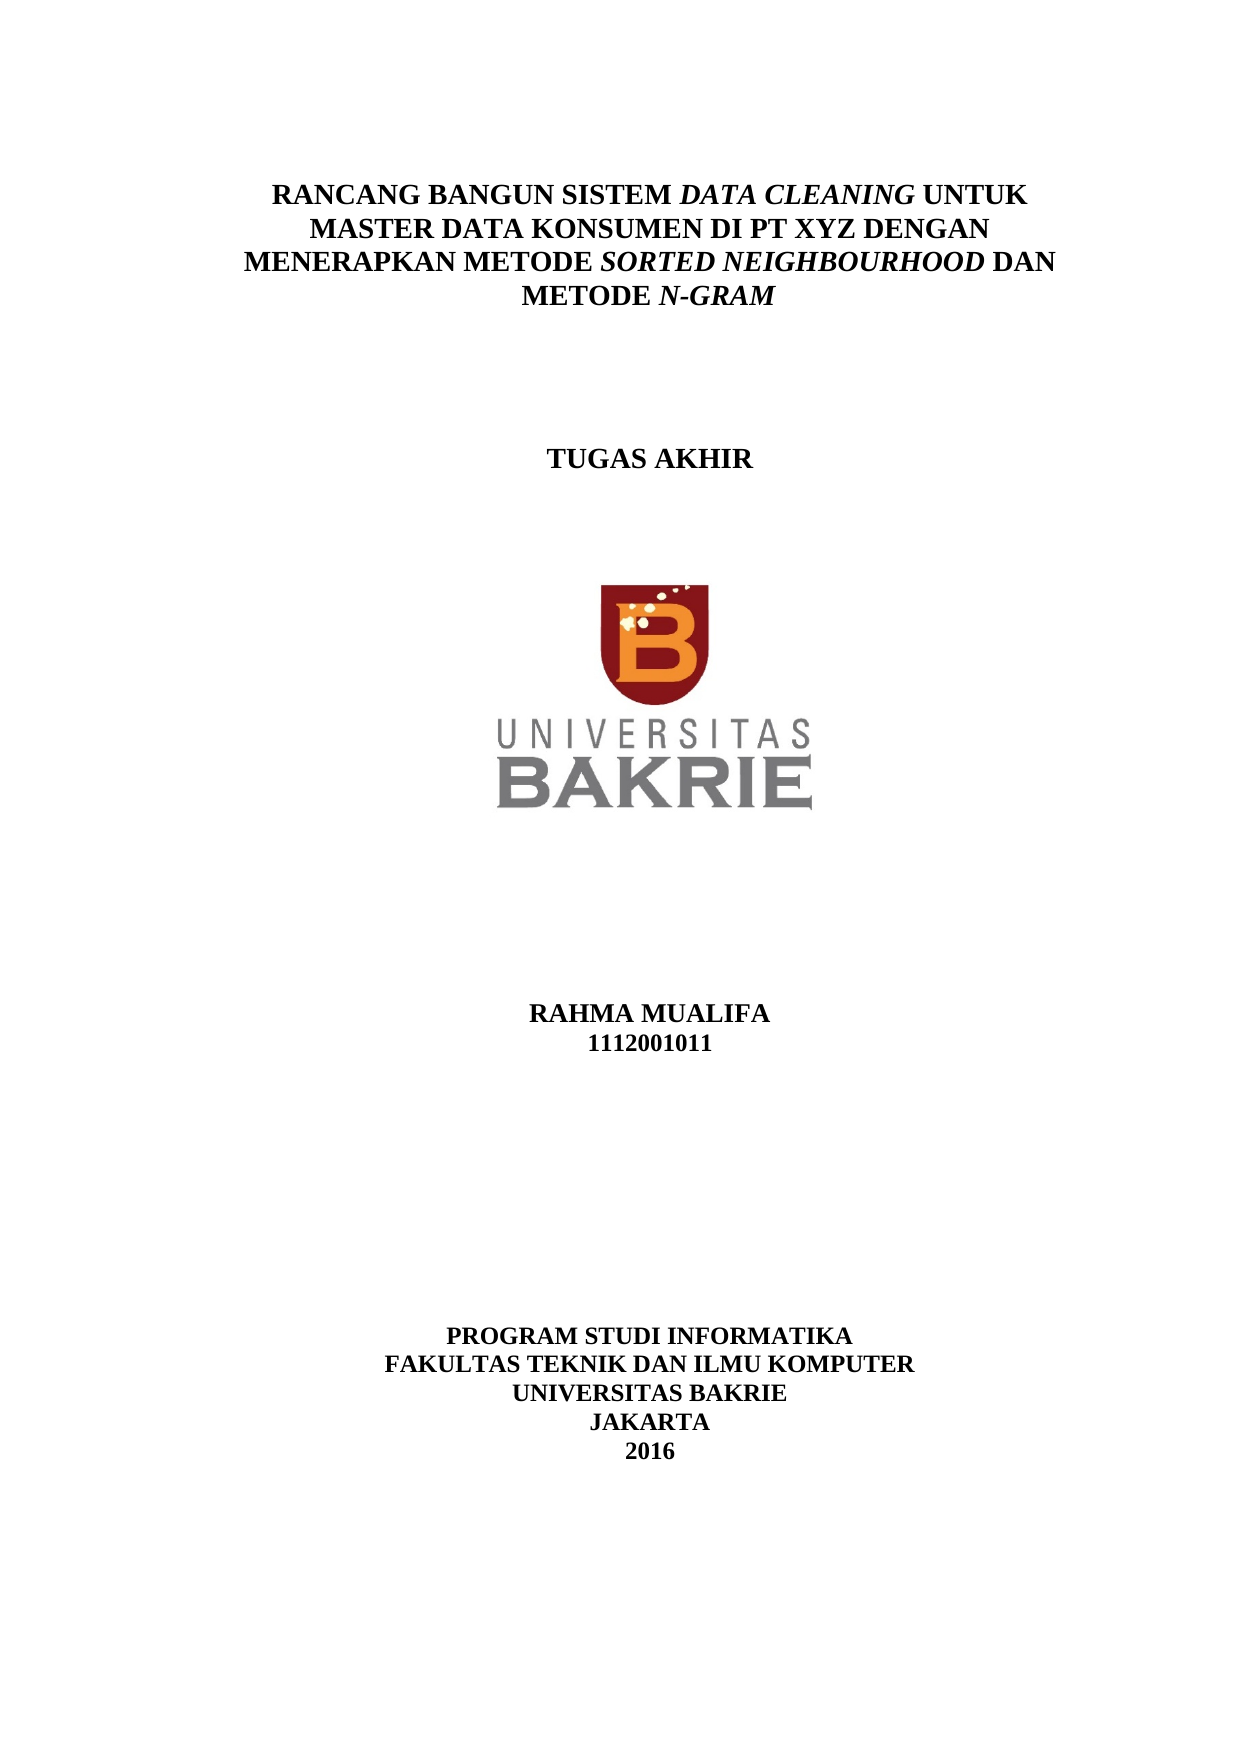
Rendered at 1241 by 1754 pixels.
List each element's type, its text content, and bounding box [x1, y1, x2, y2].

text 2016 [236, 1436, 1063, 1464]
text PROGRAM STUDI INFORMATIKA [236, 1321, 1063, 1349]
text 1112001011 [236, 1028, 1063, 1057]
text FAKULTAS TEKNIK DAN ILMU KOMPUTER [236, 1349, 1063, 1378]
text JAKARTA [236, 1407, 1063, 1436]
text UNIVERSITAS BAKRIE [236, 1378, 1063, 1407]
text RAHMA MUALIFA [236, 997, 1063, 1028]
picture [465, 560, 834, 854]
text TUGAS AKHIR [236, 441, 1063, 474]
text RANCANG BANGUN SISTEM DATA CLEANING UNTUK MASTER DATA KONSUMEN DI PT XYZ DENGAN MENERAPKAN METODE SORTED NEIGHBOURHOOD DAN METODE N-GRAM [236, 177, 1063, 311]
